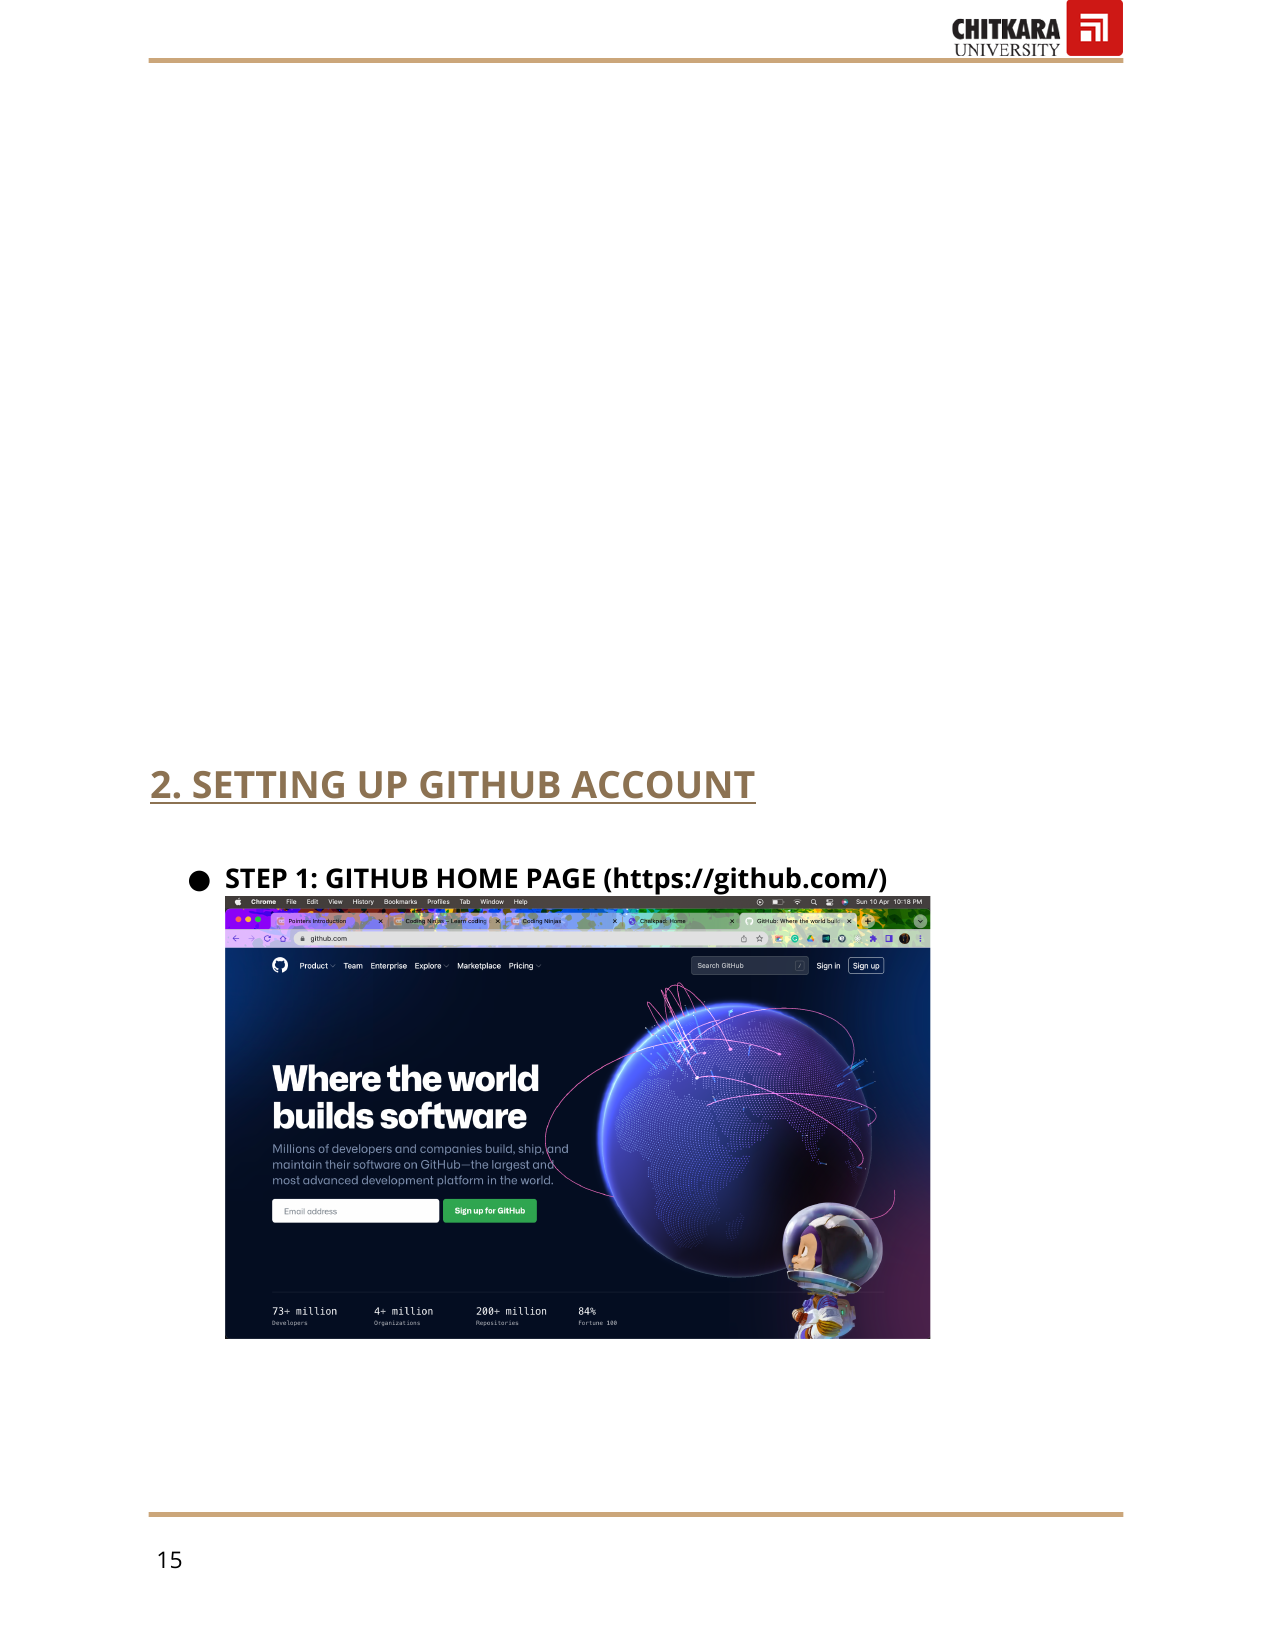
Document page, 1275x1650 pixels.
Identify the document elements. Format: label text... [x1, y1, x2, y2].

picture [148, 1512, 1124, 1517]
picture [148, 0, 1125, 63]
subtitle 2. SETTING UP GITHUB ACCOUNT [150, 758, 1125, 809]
picture [225, 896, 931, 1339]
